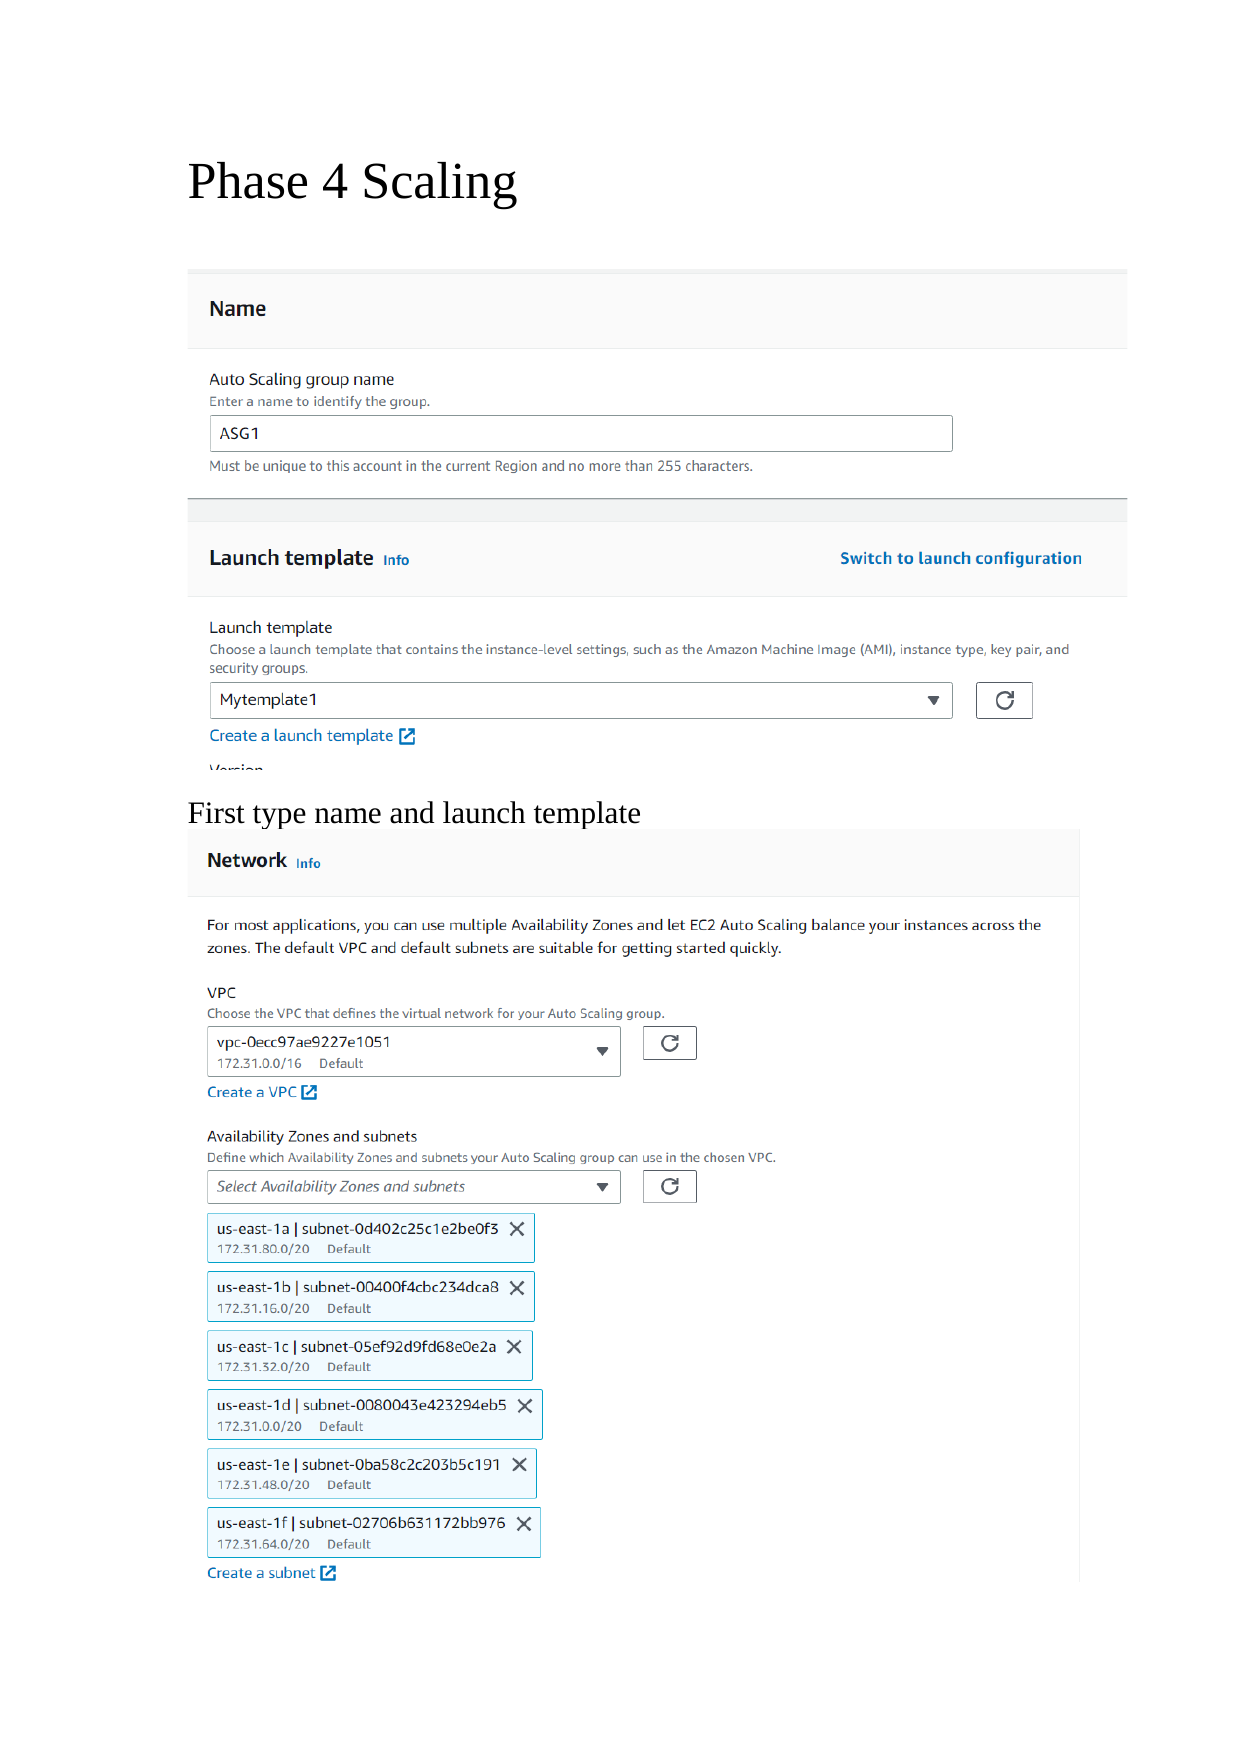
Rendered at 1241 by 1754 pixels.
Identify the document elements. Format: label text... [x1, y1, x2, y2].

text First type name and launch template [187, 794, 1053, 829]
picture [187, 269, 1128, 770]
picture [187, 829, 1080, 1582]
text Phase 4 Scaling [187, 150, 1053, 210]
